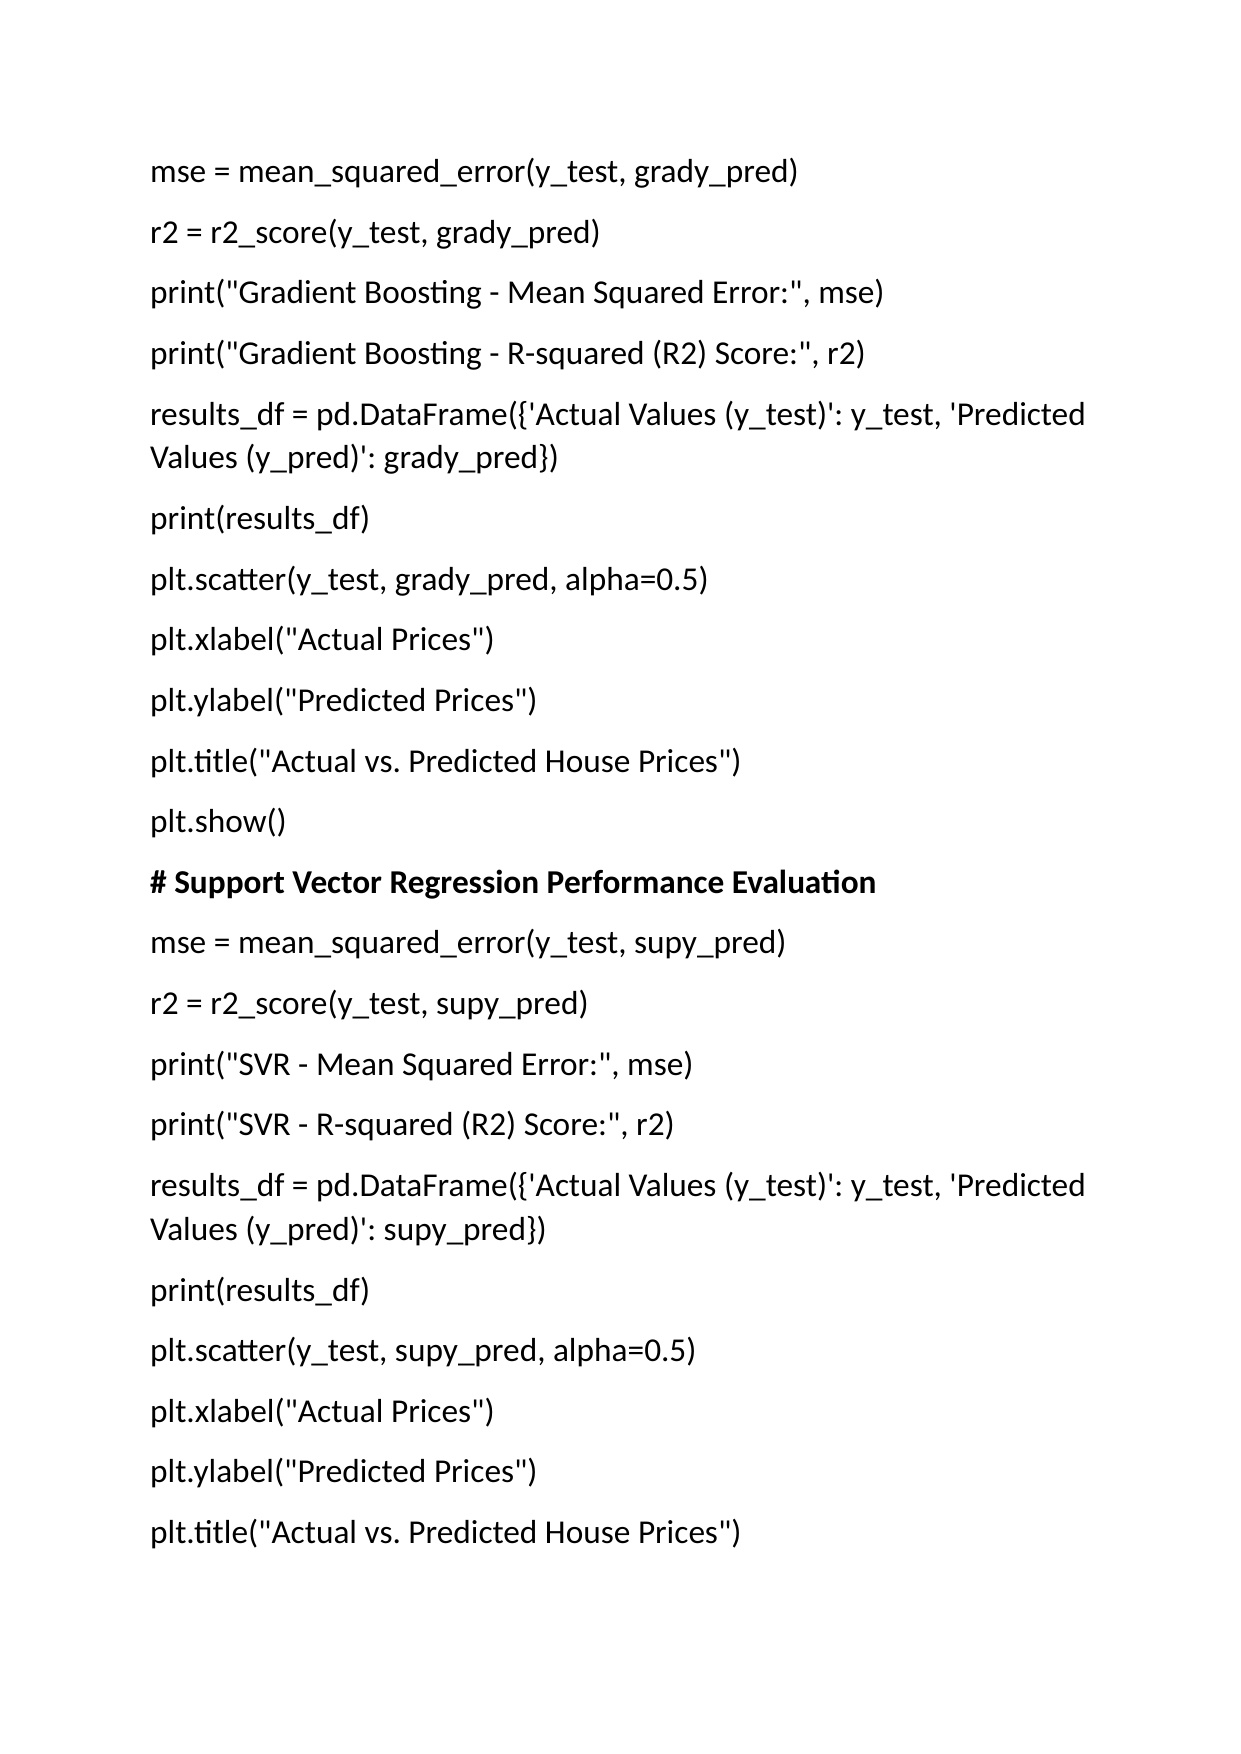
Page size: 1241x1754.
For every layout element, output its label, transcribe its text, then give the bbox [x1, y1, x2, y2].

text plt.xlabel("Actual Prices") [150, 618, 1090, 659]
text results_df = pd.DataFrame({'Actual Values (y_test)': y_test, 'Predicted Values (y_pred)': supy_pred}) [150, 1164, 1090, 1249]
text plt.ylabel("Predicted Prices") [150, 679, 1090, 720]
text print(results_df) [150, 497, 1090, 538]
text mse = mean_squared_error(y_test, grady_pred) [150, 150, 1090, 191]
text plt.show() [150, 800, 1090, 841]
text r2 = r2_score(y_test, supy_pred) [150, 982, 1090, 1023]
text # Support Vector Regression Performance Evaluation [150, 861, 1090, 902]
text print(results_df) [150, 1268, 1090, 1309]
text plt.title("Actual vs. Predicted House Prices") [150, 739, 1090, 780]
text plt.ylabel("Predicted Prices") [150, 1450, 1090, 1491]
text print("Gradient Boosting - R-squared (R2) Score:", r2) [150, 332, 1090, 373]
text print("SVR - Mean Squared Error:", mse) [150, 1043, 1090, 1083]
text mse = mean_squared_error(y_test, supy_pred) [150, 921, 1090, 962]
text plt.scatter(y_test, grady_pred, alpha=0.5) [150, 558, 1090, 598]
text plt.title("Actual vs. Predicted House Prices") [150, 1511, 1090, 1552]
text r2 = r2_score(y_test, grady_pred) [150, 211, 1090, 251]
text plt.xlabel("Actual Prices") [150, 1390, 1090, 1431]
text plt.scatter(y_test, supy_pred, alpha=0.5) [150, 1329, 1090, 1370]
text results_df = pd.DataFrame({'Actual Values (y_test)': y_test, 'Predicted Values (y_pred)': grady_pred}) [150, 392, 1090, 477]
text print("SVR - R-squared (R2) Score:", r2) [150, 1103, 1090, 1144]
text print("Gradient Boosting - Mean Squared Error:", mse) [150, 271, 1090, 312]
